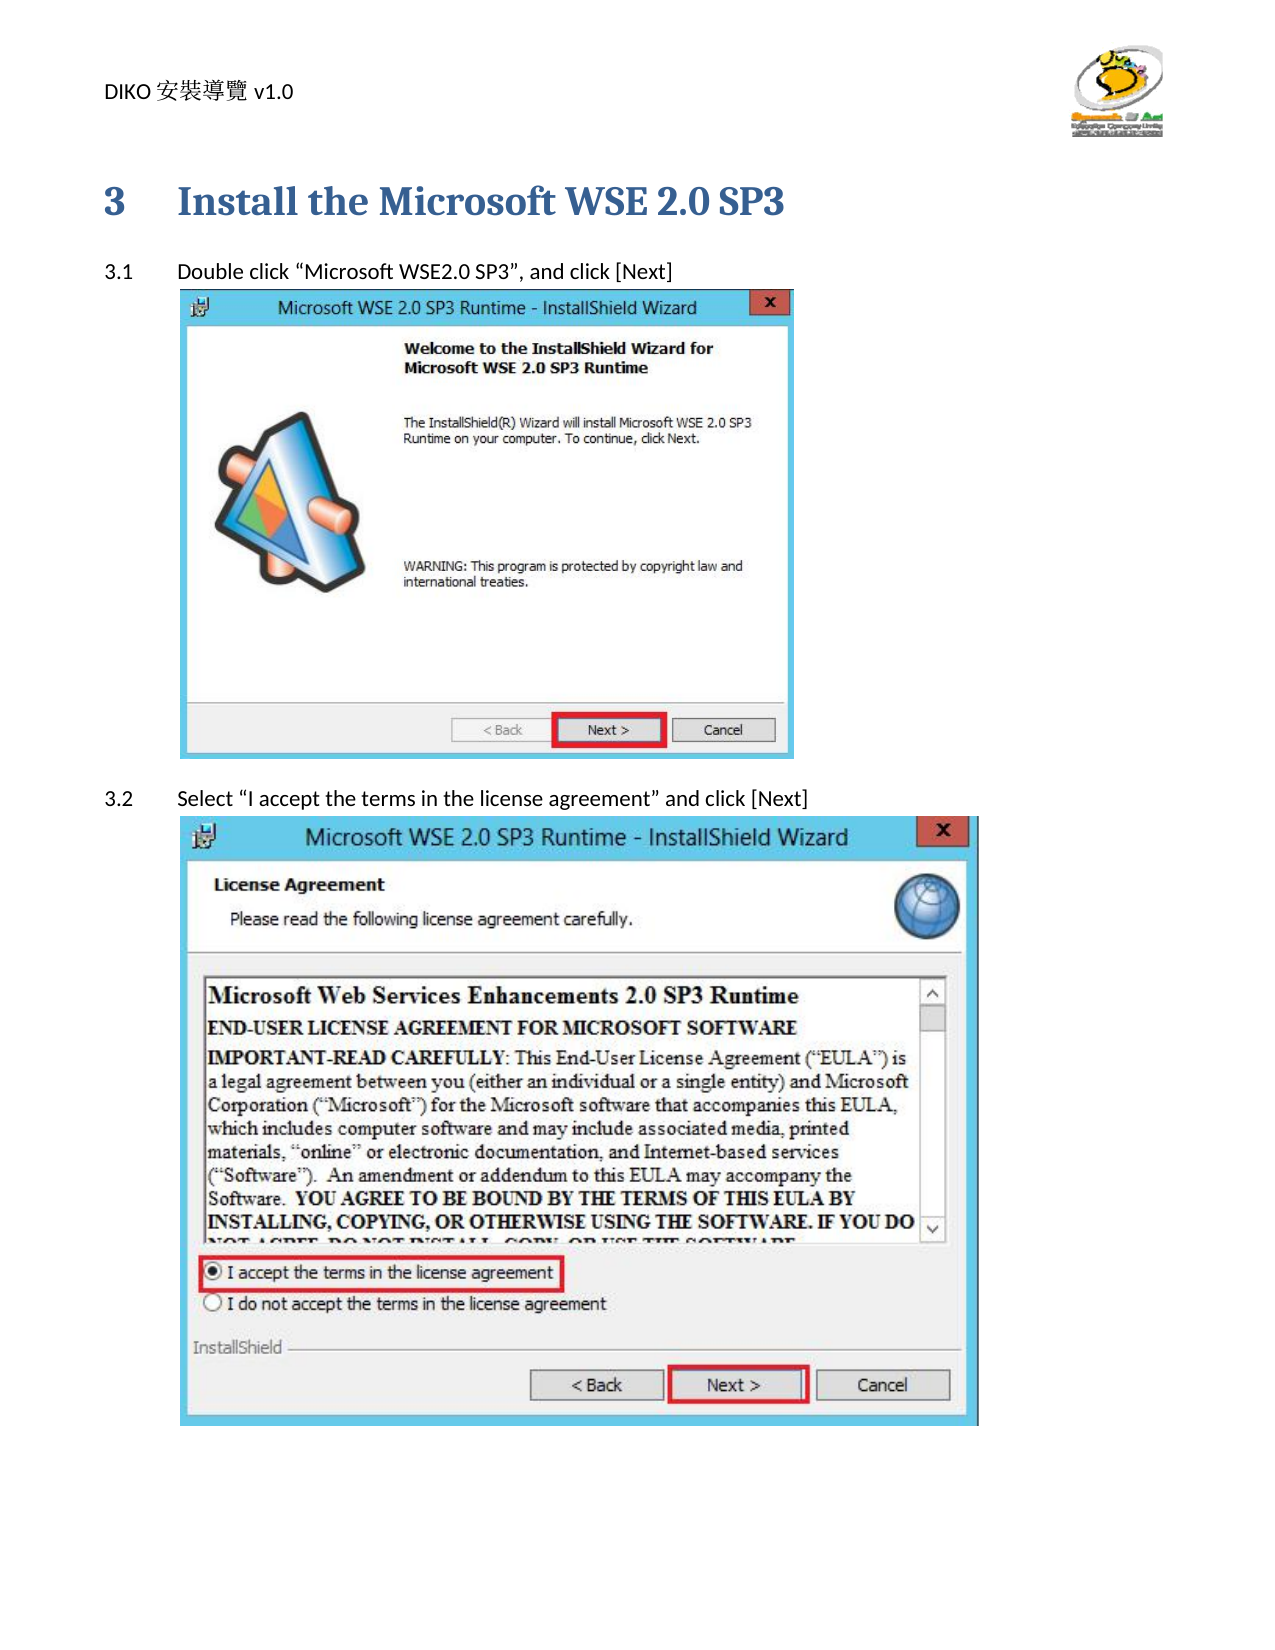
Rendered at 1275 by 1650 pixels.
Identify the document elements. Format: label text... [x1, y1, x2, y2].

text DIKO 安裝導覽 v1.0 [104, 73, 1125, 106]
text 3.1 Double click “Microsoft WSE2.0 SP3”, and click [Next] [104, 257, 1125, 285]
picture [180, 289, 794, 759]
picture [1068, 42, 1163, 137]
picture [180, 816, 979, 1426]
text 3 Install the Microsoft WSE 2.0 SP3 [104, 177, 1125, 225]
text 3.2 Select “I accept the terms in the license agreement” and click [Next] [104, 784, 1125, 812]
